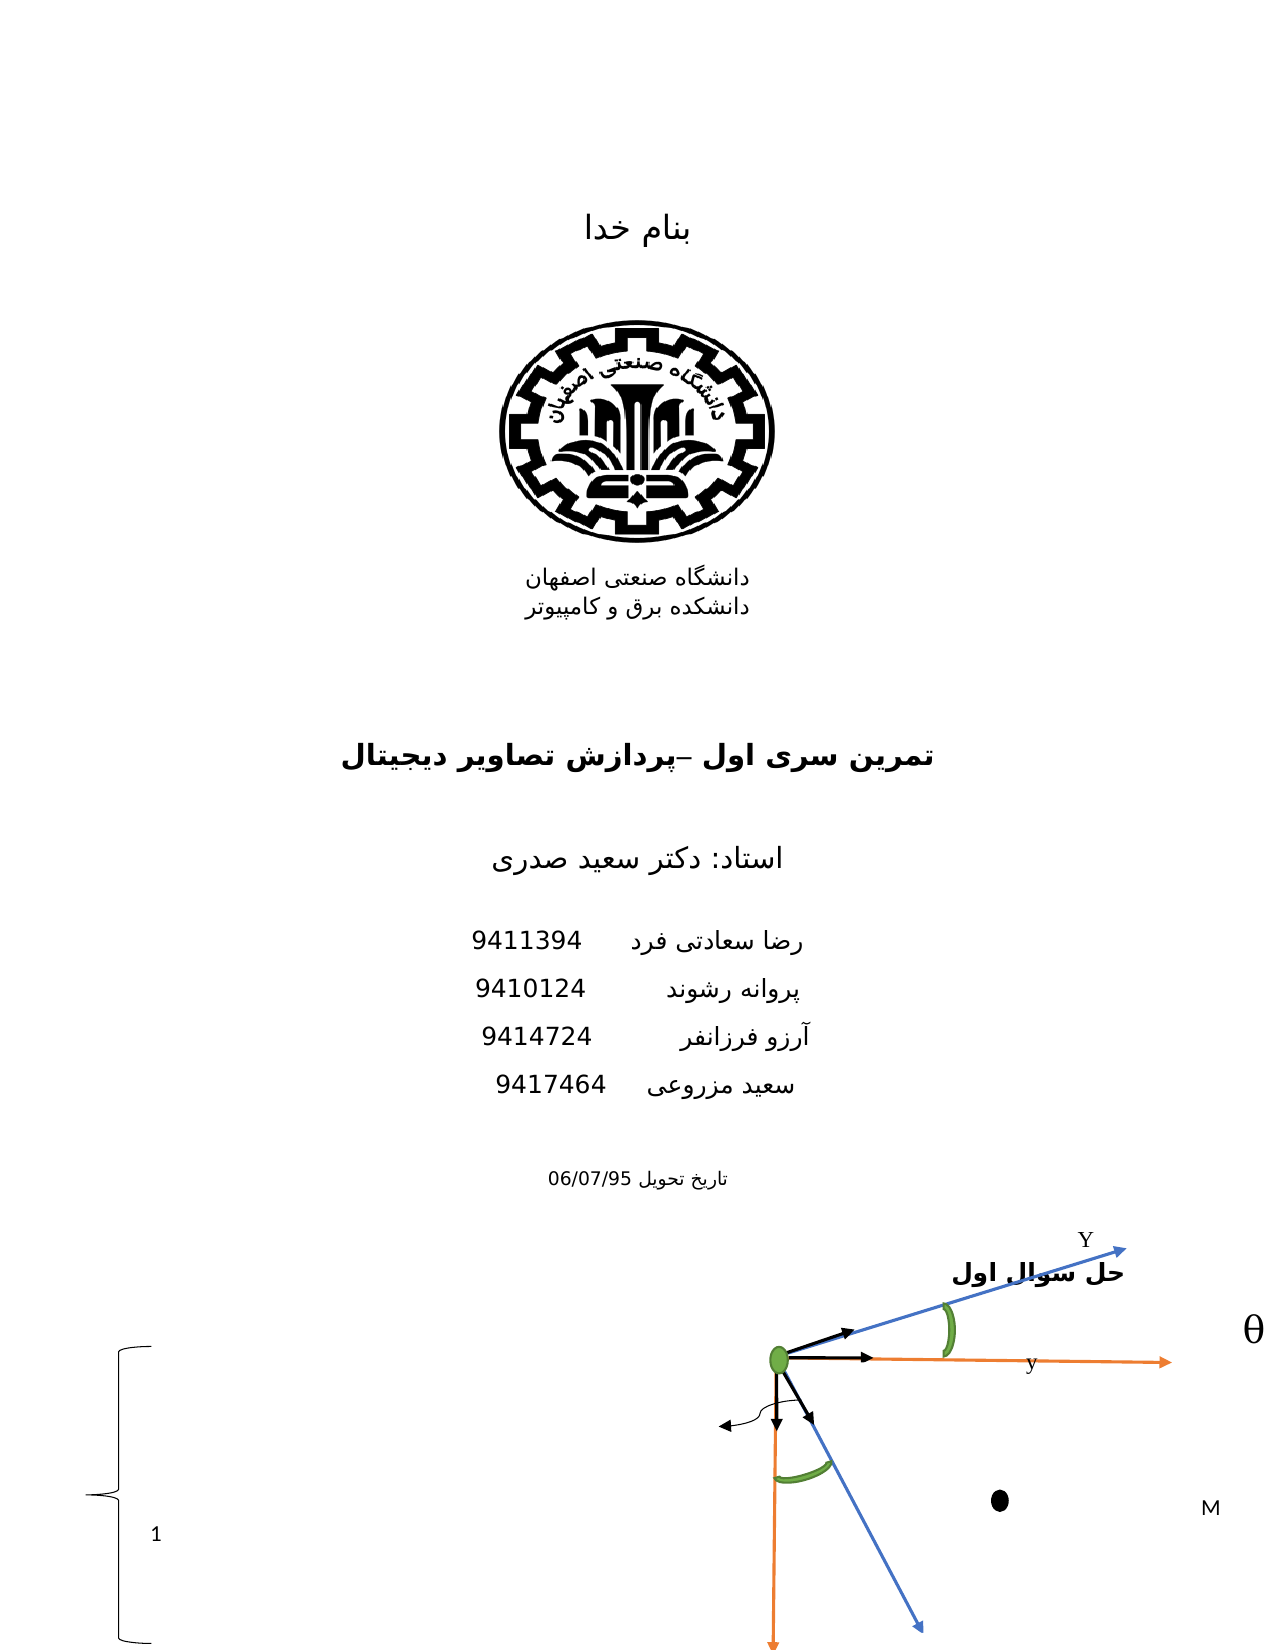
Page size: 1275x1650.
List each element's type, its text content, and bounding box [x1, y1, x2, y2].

text حل سوال اول [1042, 1258, 1125, 1287]
text استاد: دکتر سعید صدری [150, 841, 1125, 875]
text تاریخ تحویل 06/07/95 [150, 1168, 1125, 1190]
text رضا سعادتی فرد 9411394 [150, 894, 1125, 955]
text تمرین سری اول –پردازش تصاویر دیجیتال [150, 738, 1125, 772]
text آرزو فرزانفر 9414724 [150, 1022, 1125, 1051]
text حل سوال اول [150, 1258, 1086, 1287]
text بنام خدا [150, 150, 1125, 247]
text سعید مزروعی 9417464 [150, 1070, 1125, 1099]
picture [495, 316, 779, 546]
text پروانه رشوند 9410124 [150, 974, 1125, 1003]
text دانشگاه صنعتی اصفهان دانشکده برق و کامپیوتر [150, 564, 1125, 620]
